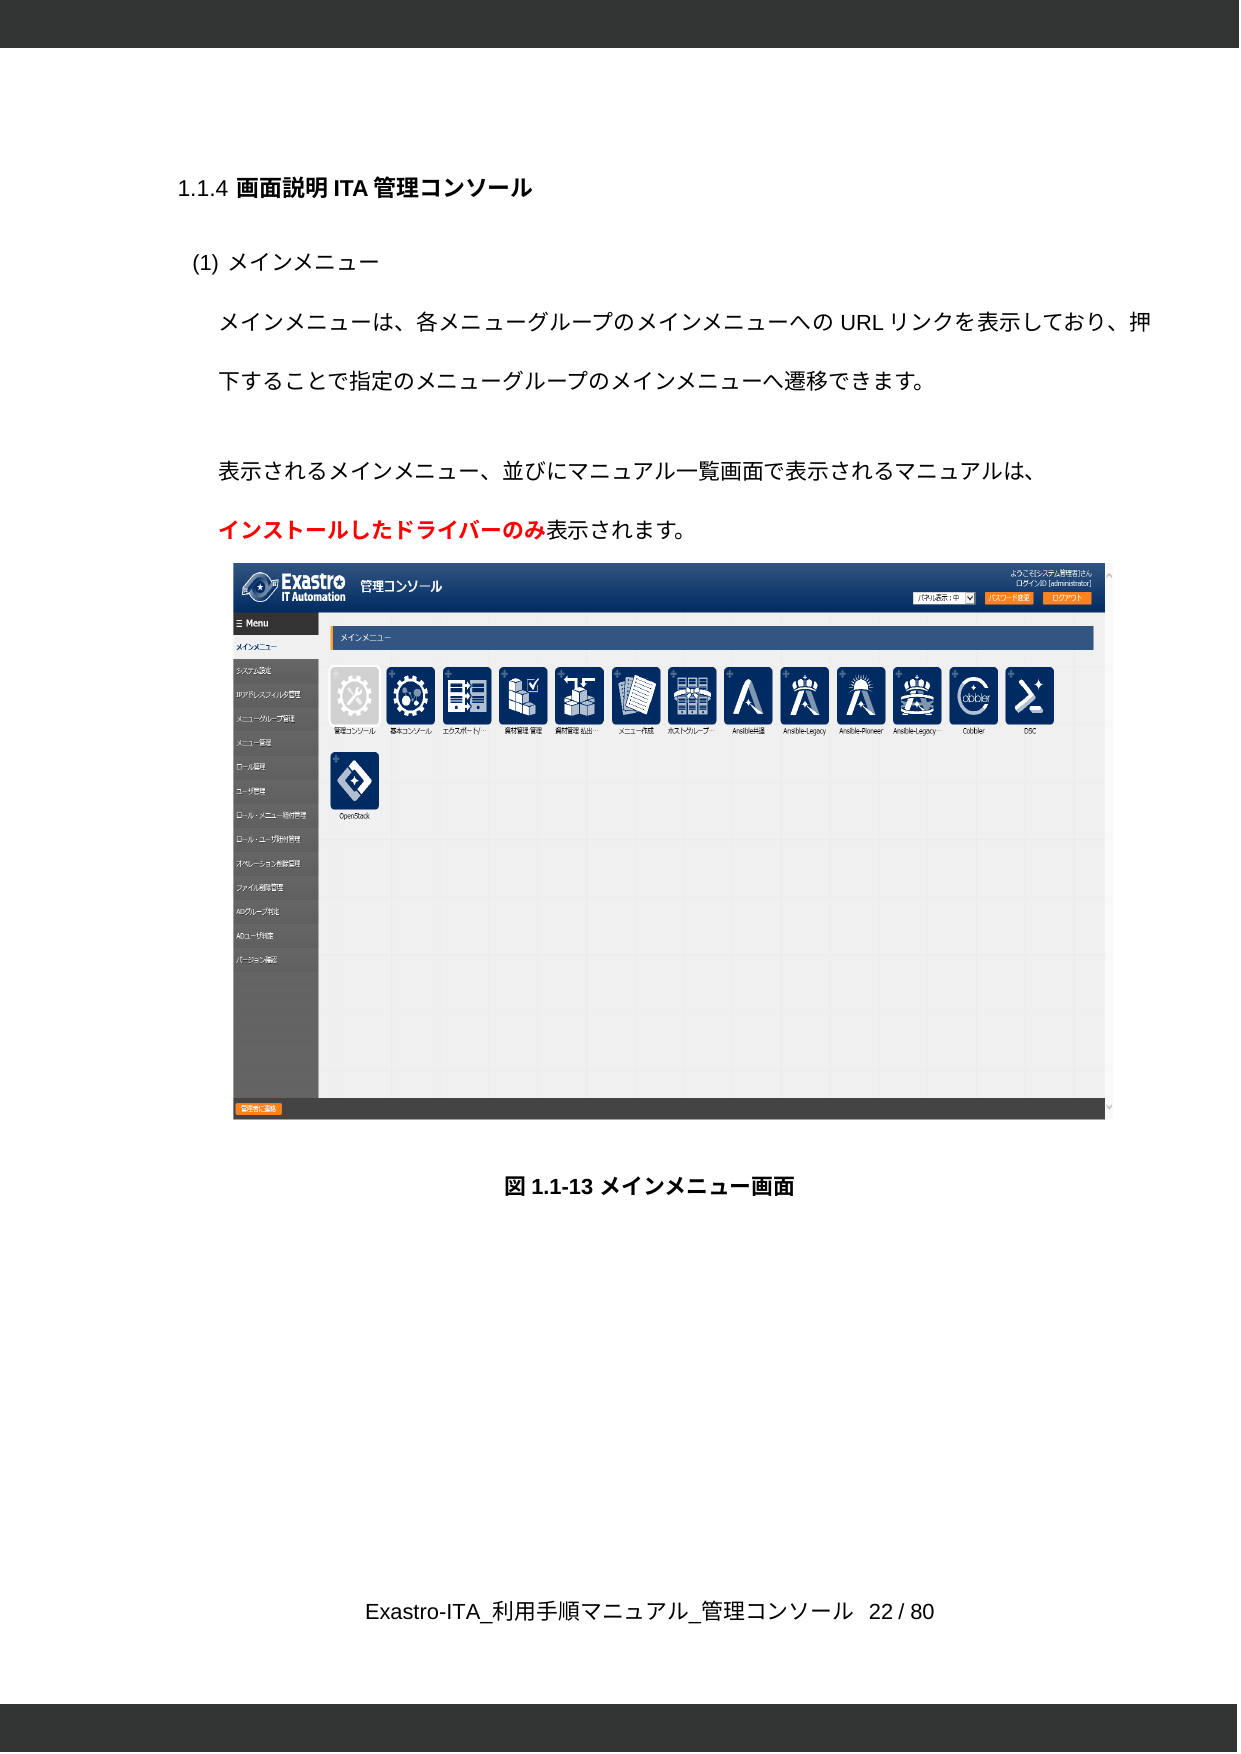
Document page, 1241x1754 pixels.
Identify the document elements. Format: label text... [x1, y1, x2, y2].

text メインメニューは、各メニューグループのメインメニューへのURLリンクを表示しており、押下することで指定のメニューグループのメインメニューへ遷移できます。 [218, 291, 1152, 410]
picture [233, 563, 1114, 1120]
text 表示されるメインメニュー、並びにマニュアル一覧画面で表示されるマニュアルは、 [218, 440, 1152, 499]
picture [0, 0, 1239, 48]
text インストールしたドライバーのみ表示されます。 [218, 499, 1152, 559]
picture [0, 1704, 1237, 1752]
subtitle 画面説明 ITA管理コンソール [177, 157, 1152, 216]
subtitle メインメニュー [192, 231, 1152, 291]
text 図 1.1-13 メインメニュー画面 [148, 1155, 1152, 1214]
